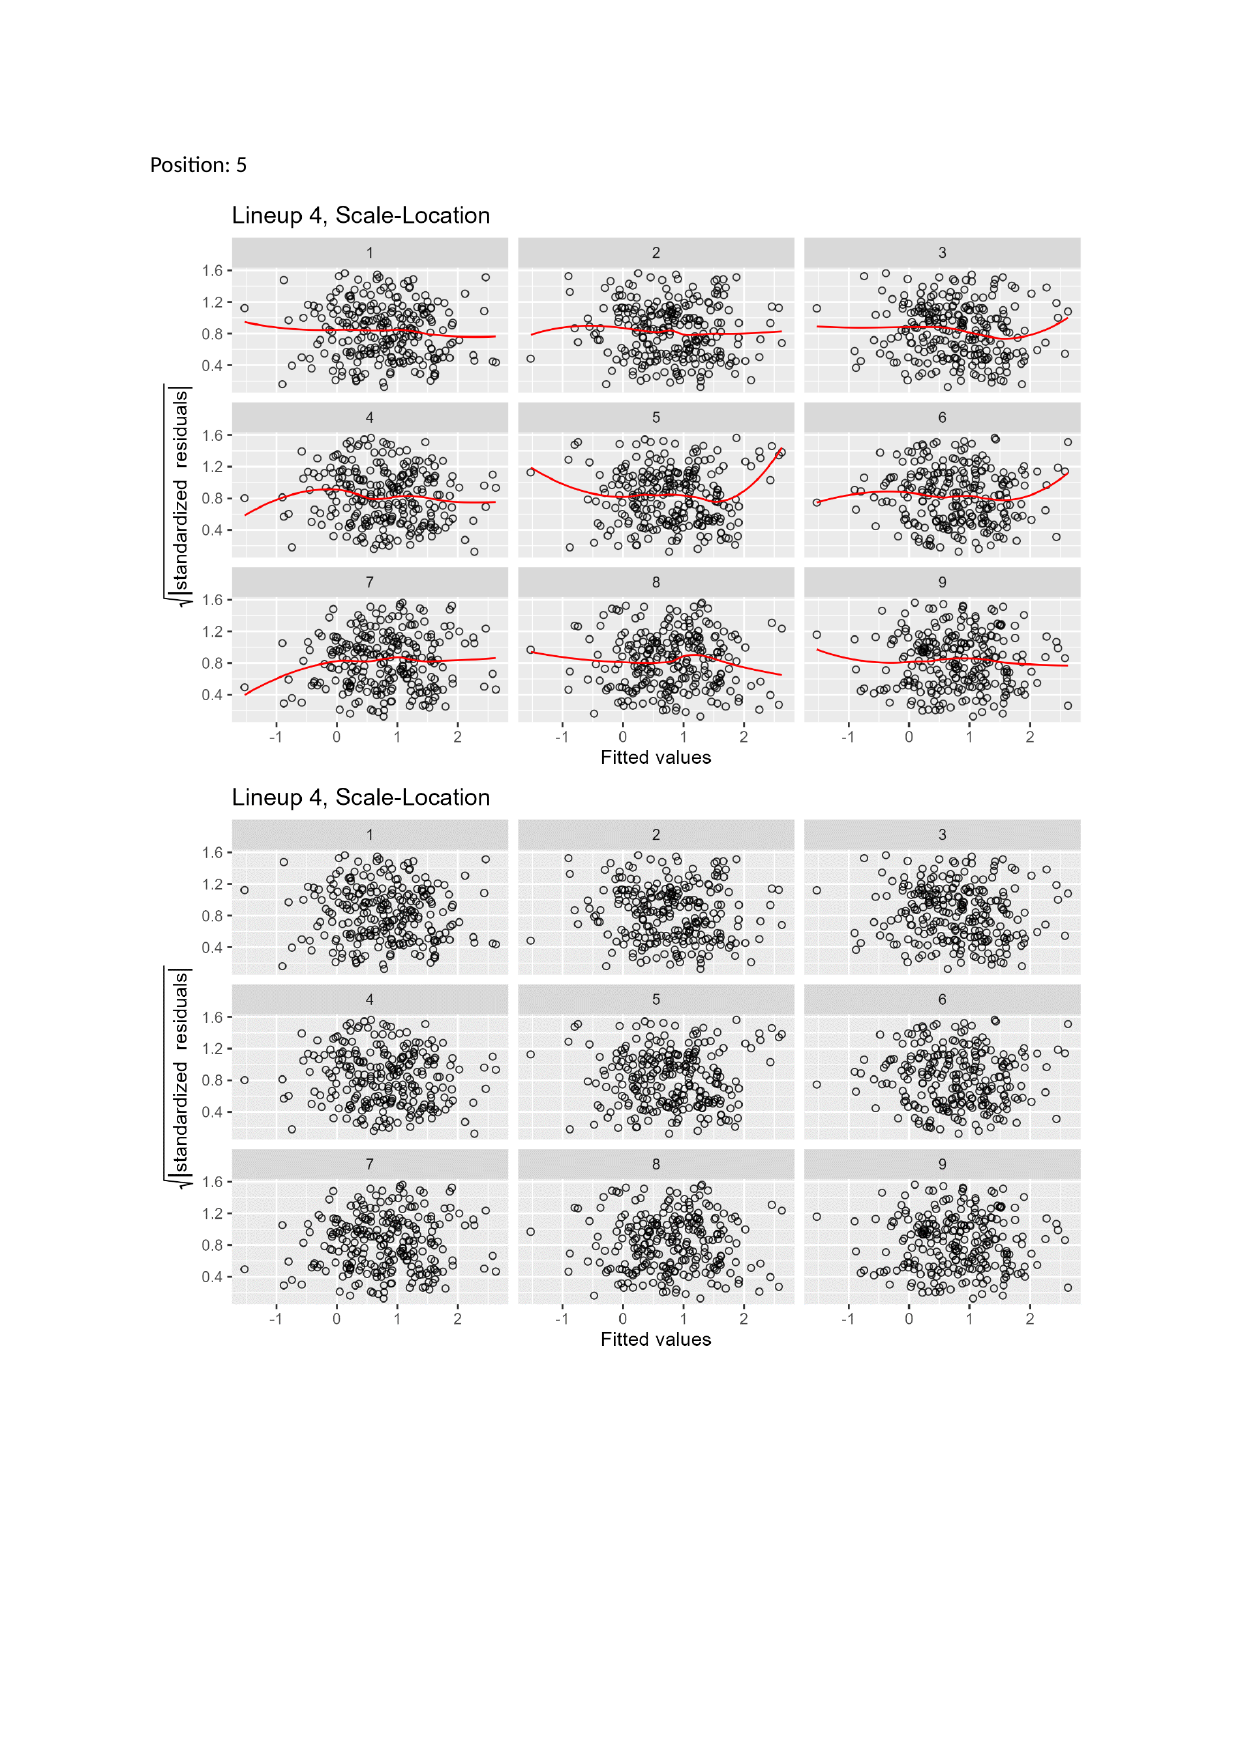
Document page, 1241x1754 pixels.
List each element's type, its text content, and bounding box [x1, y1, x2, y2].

picture [150, 196, 1090, 777]
picture [150, 778, 1090, 1359]
text Position: 5 [150, 150, 1090, 178]
